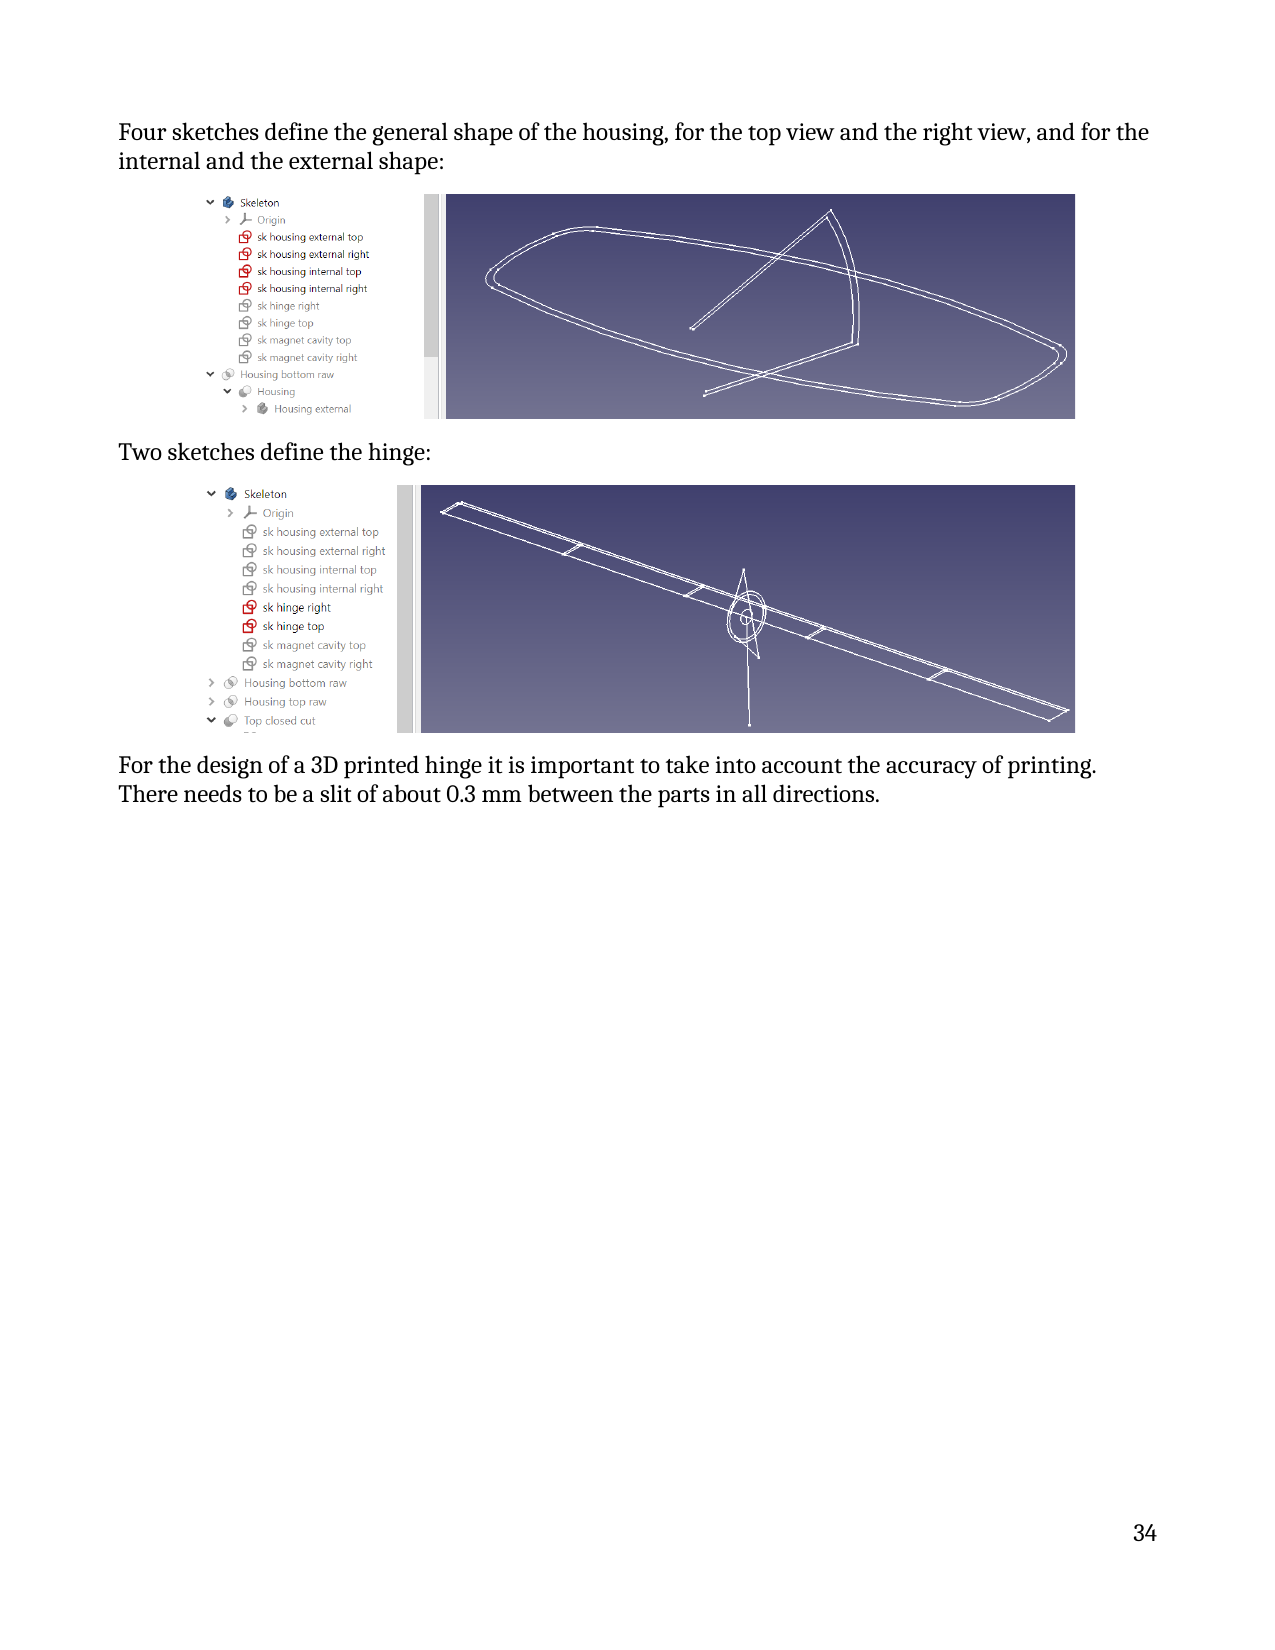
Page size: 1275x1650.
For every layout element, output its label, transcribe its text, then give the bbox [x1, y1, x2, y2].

picture [200, 485, 1075, 733]
text For the design of a 3D printed hinge it is important to take into account the accuracy of printing. There needs to be a slit of about 0.3 mm between the parts in all directions. [118, 751, 1157, 809]
text Two sketches define the hinge: [118, 437, 1157, 466]
text Four sketches define the general shape of the housing, for the top view and the right view, and for the internal and the external shape: [118, 118, 1157, 176]
picture [200, 194, 1075, 419]
